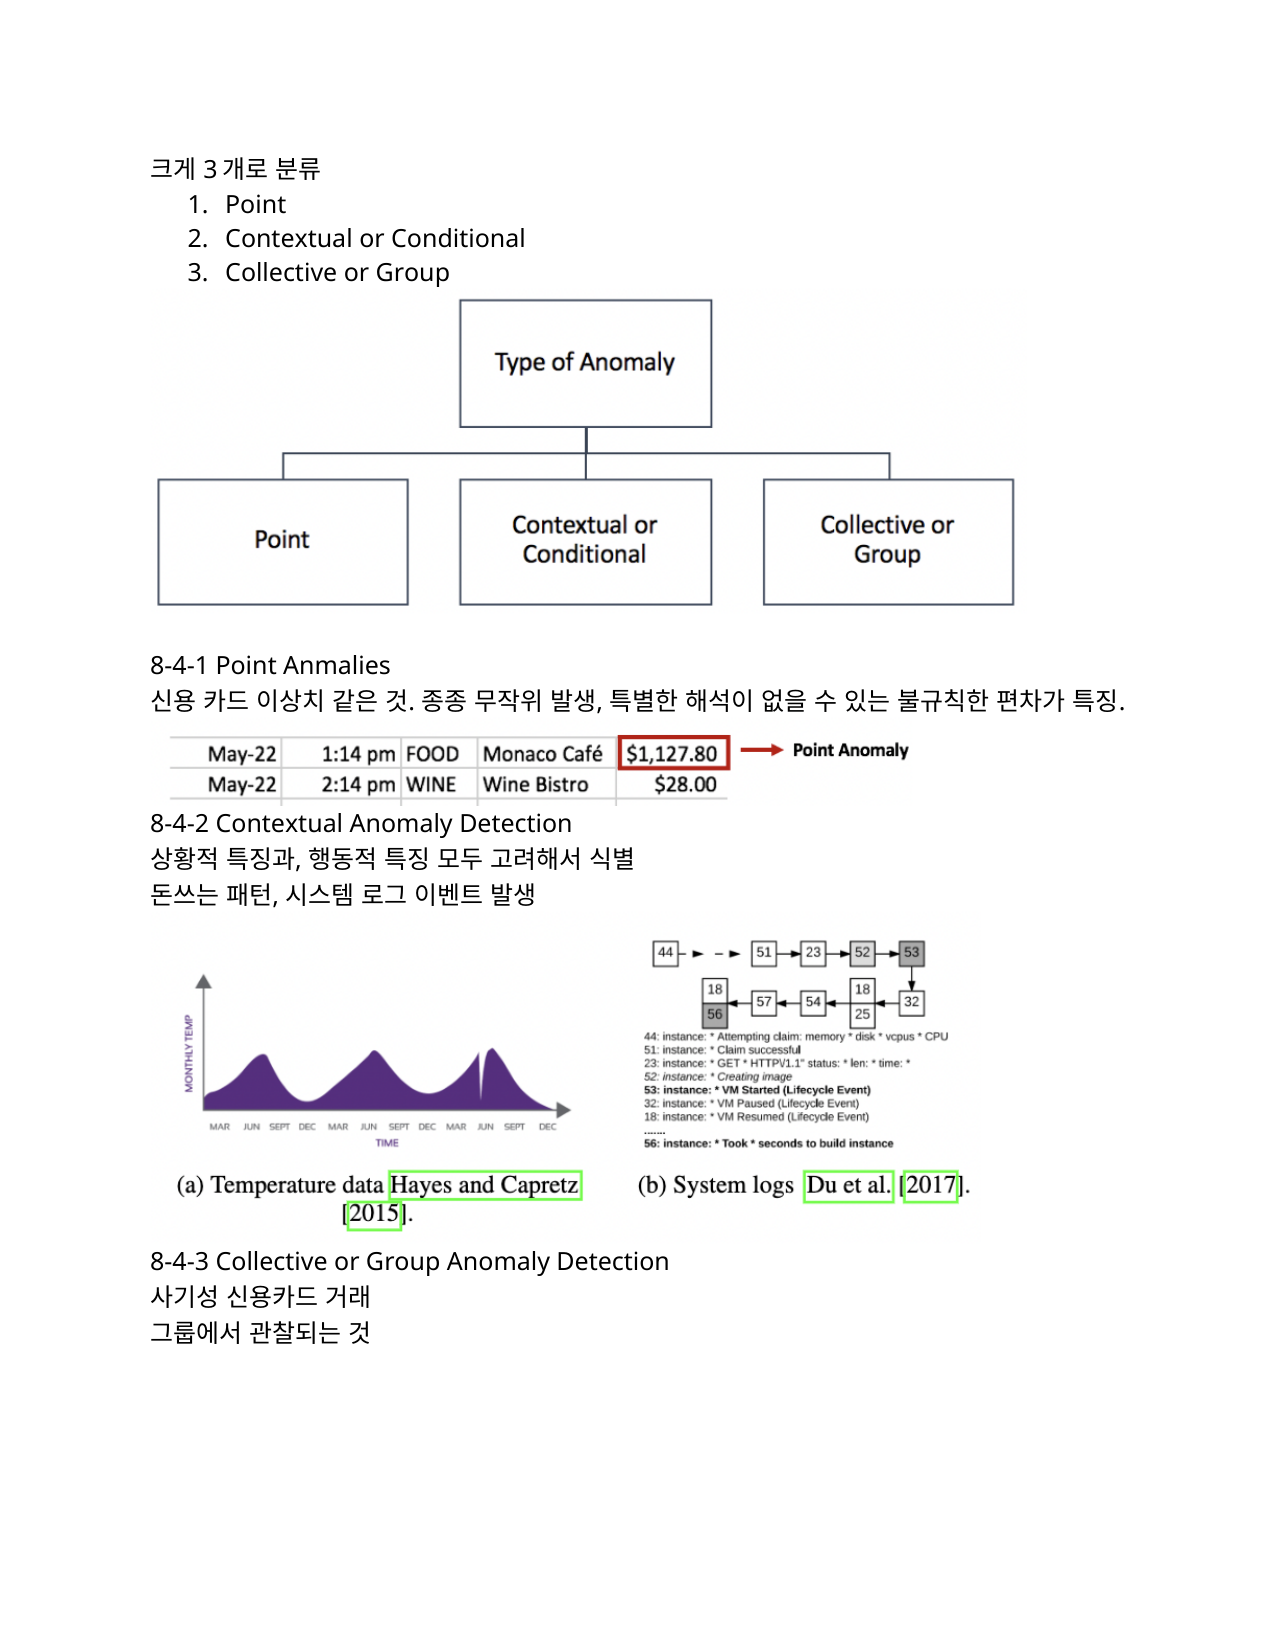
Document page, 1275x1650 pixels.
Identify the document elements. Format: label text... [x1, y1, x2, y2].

picture [150, 911, 982, 1244]
text 그룹에서 관찰되는 것 [150, 1313, 1125, 1350]
text 상황적 특징과, 행동적 특징 모두 고려해서 식별 [150, 839, 1125, 876]
list Collective or Group [187, 254, 1125, 288]
list Point [187, 186, 1125, 220]
text 8-4-3 Collective or Group Anomaly Detection [150, 1243, 1125, 1277]
text 사기성 신용카드 거래 [150, 1277, 1125, 1313]
list Contextual or Conditional [187, 220, 1125, 254]
picture [150, 717, 913, 806]
text 크게 3개로 분류 [150, 150, 1125, 186]
text 신용 카드 이상치 같은 것. 종종 무작위 발생, 특별한 해석이 없을 수 있는 불규칙한 편차가 특징. [150, 682, 1125, 718]
text 8-4-2 Contextual Anomaly Detection [150, 805, 1125, 839]
picture [150, 288, 1028, 614]
text 돈쓰는 패턴, 시스템 로그 이벤트 발생 [150, 876, 1125, 912]
text 8-4-1 Point Anmalies [150, 647, 1125, 682]
